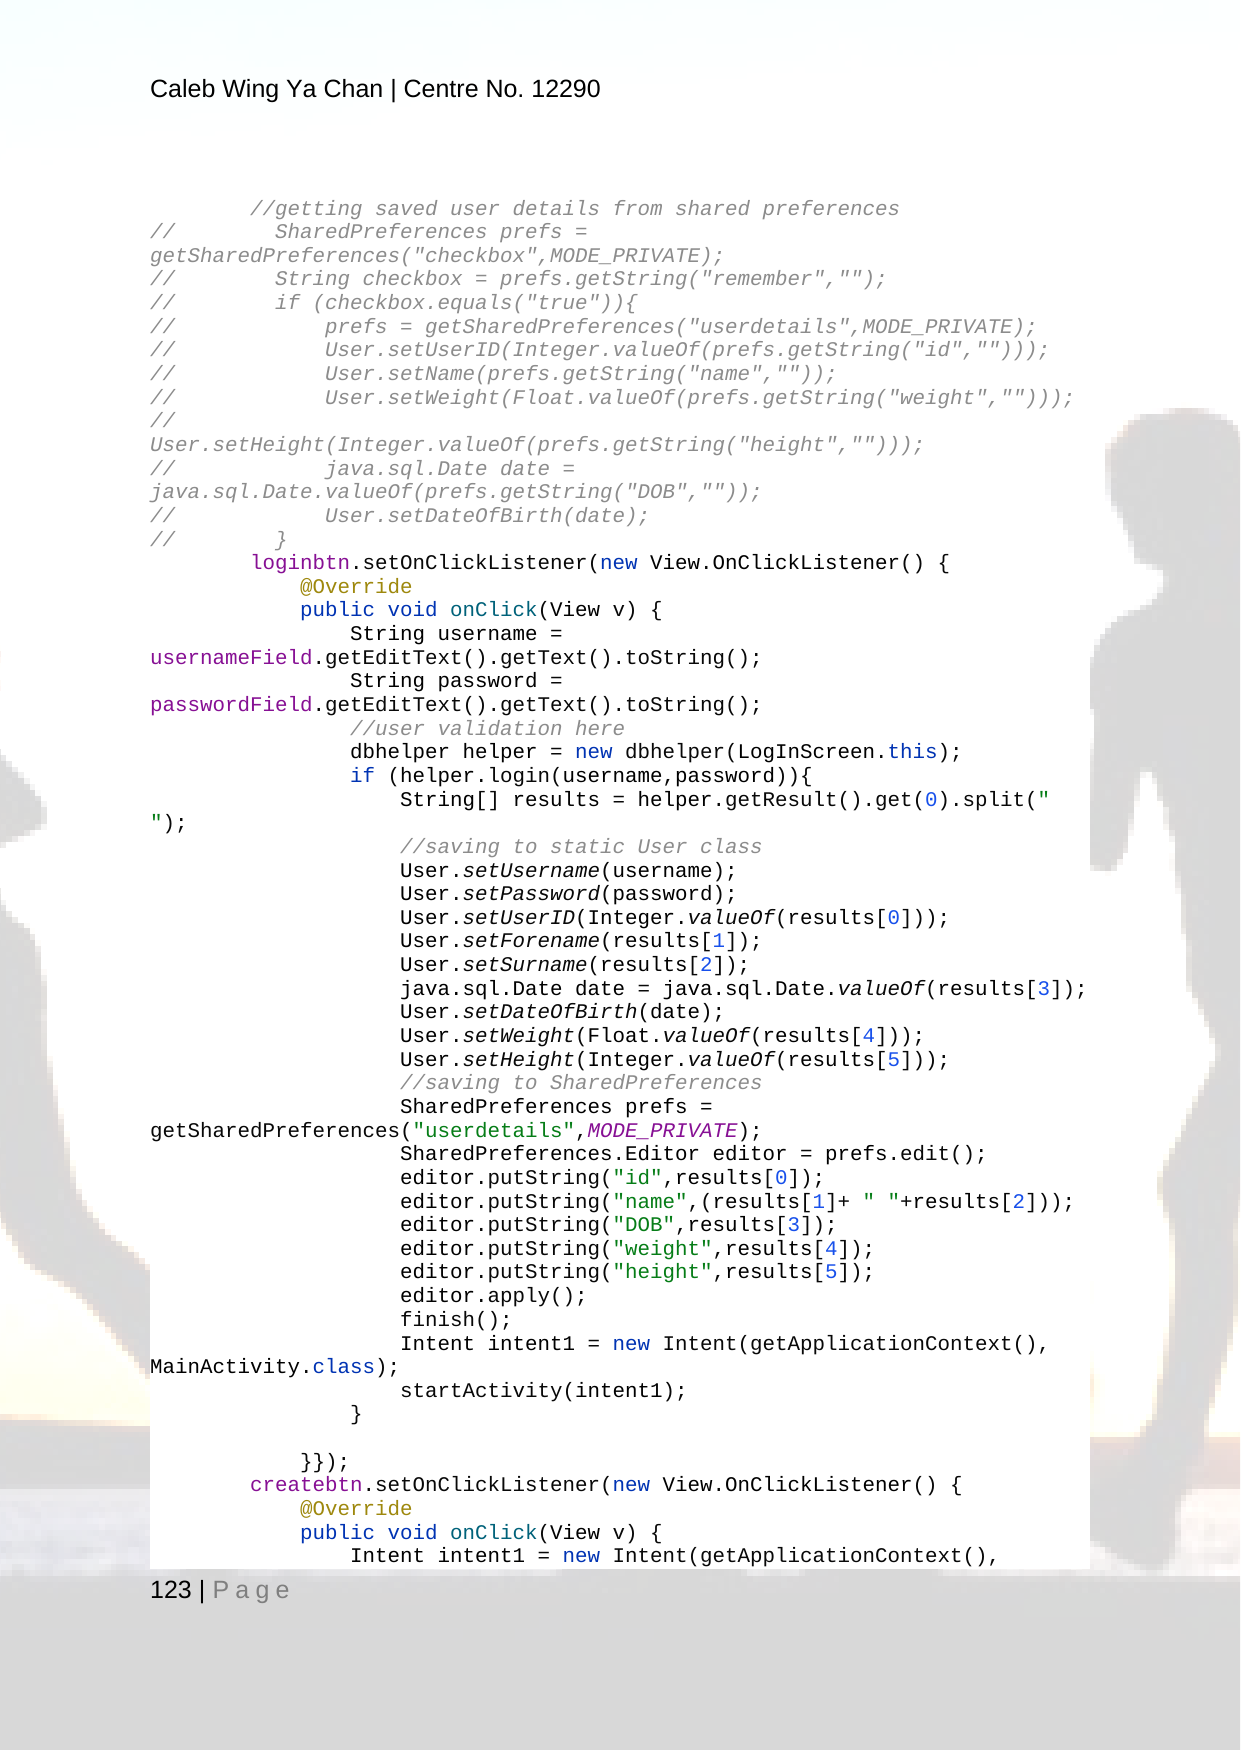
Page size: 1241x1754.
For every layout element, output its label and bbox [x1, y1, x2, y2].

text [150, 150, 1090, 1569]
